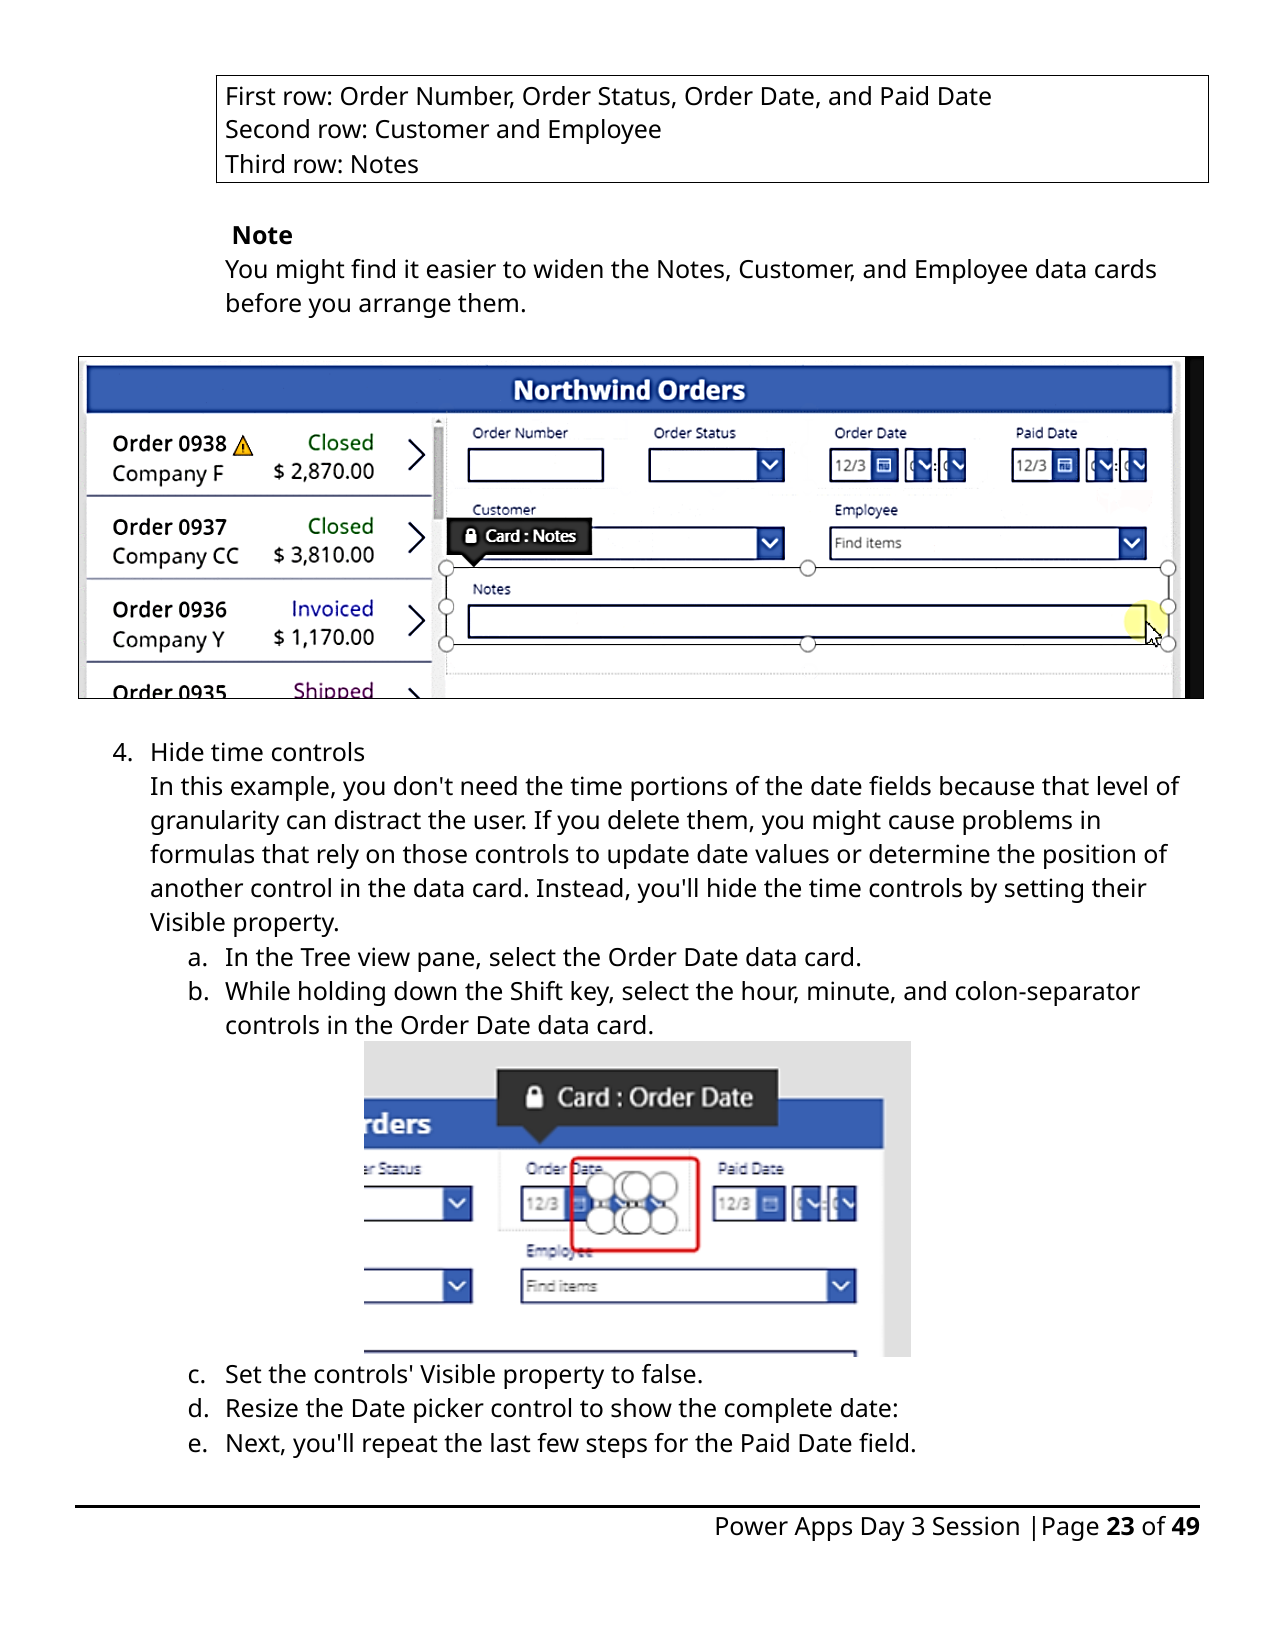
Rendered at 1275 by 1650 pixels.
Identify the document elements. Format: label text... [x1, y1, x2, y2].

list While holding down the Shift key, select the hour, minute, and colon-separator controls in the Order Date data card. [187, 973, 1200, 1041]
text You might find it easier to widen the Notes, Customer, and Employee data cards before you arrange them. [225, 252, 1200, 320]
picture [364, 1041, 911, 1357]
list Resize the Date picker control to show the complete date: [187, 1391, 1200, 1425]
list Hide time controls [112, 735, 1200, 769]
text In this example, you don't need the time portions of the date fields because that level of granularity can distract the user. If you delete them, you might cause problems in formulas that rely on those controls to update date values or determine the position of another control in the data card. Instead, you'll hide the time controls by setting their Visible property. [150, 769, 1200, 939]
text Note [225, 217, 1200, 252]
list Next, you'll repeat the last few steps for the Paid Date field. [187, 1425, 1200, 1459]
text Second row: Customer and Employee [217, 109, 1208, 143]
list Set the controls' Visible property to false. [187, 1357, 1200, 1391]
picture [79, 357, 1203, 698]
text Third row: Notes [217, 143, 1208, 182]
text First row: Order Number, Order Status, Order Date, and Paid Date [217, 76, 1208, 109]
list In the Tree view pane, select the Order Date data card. [187, 939, 1200, 973]
